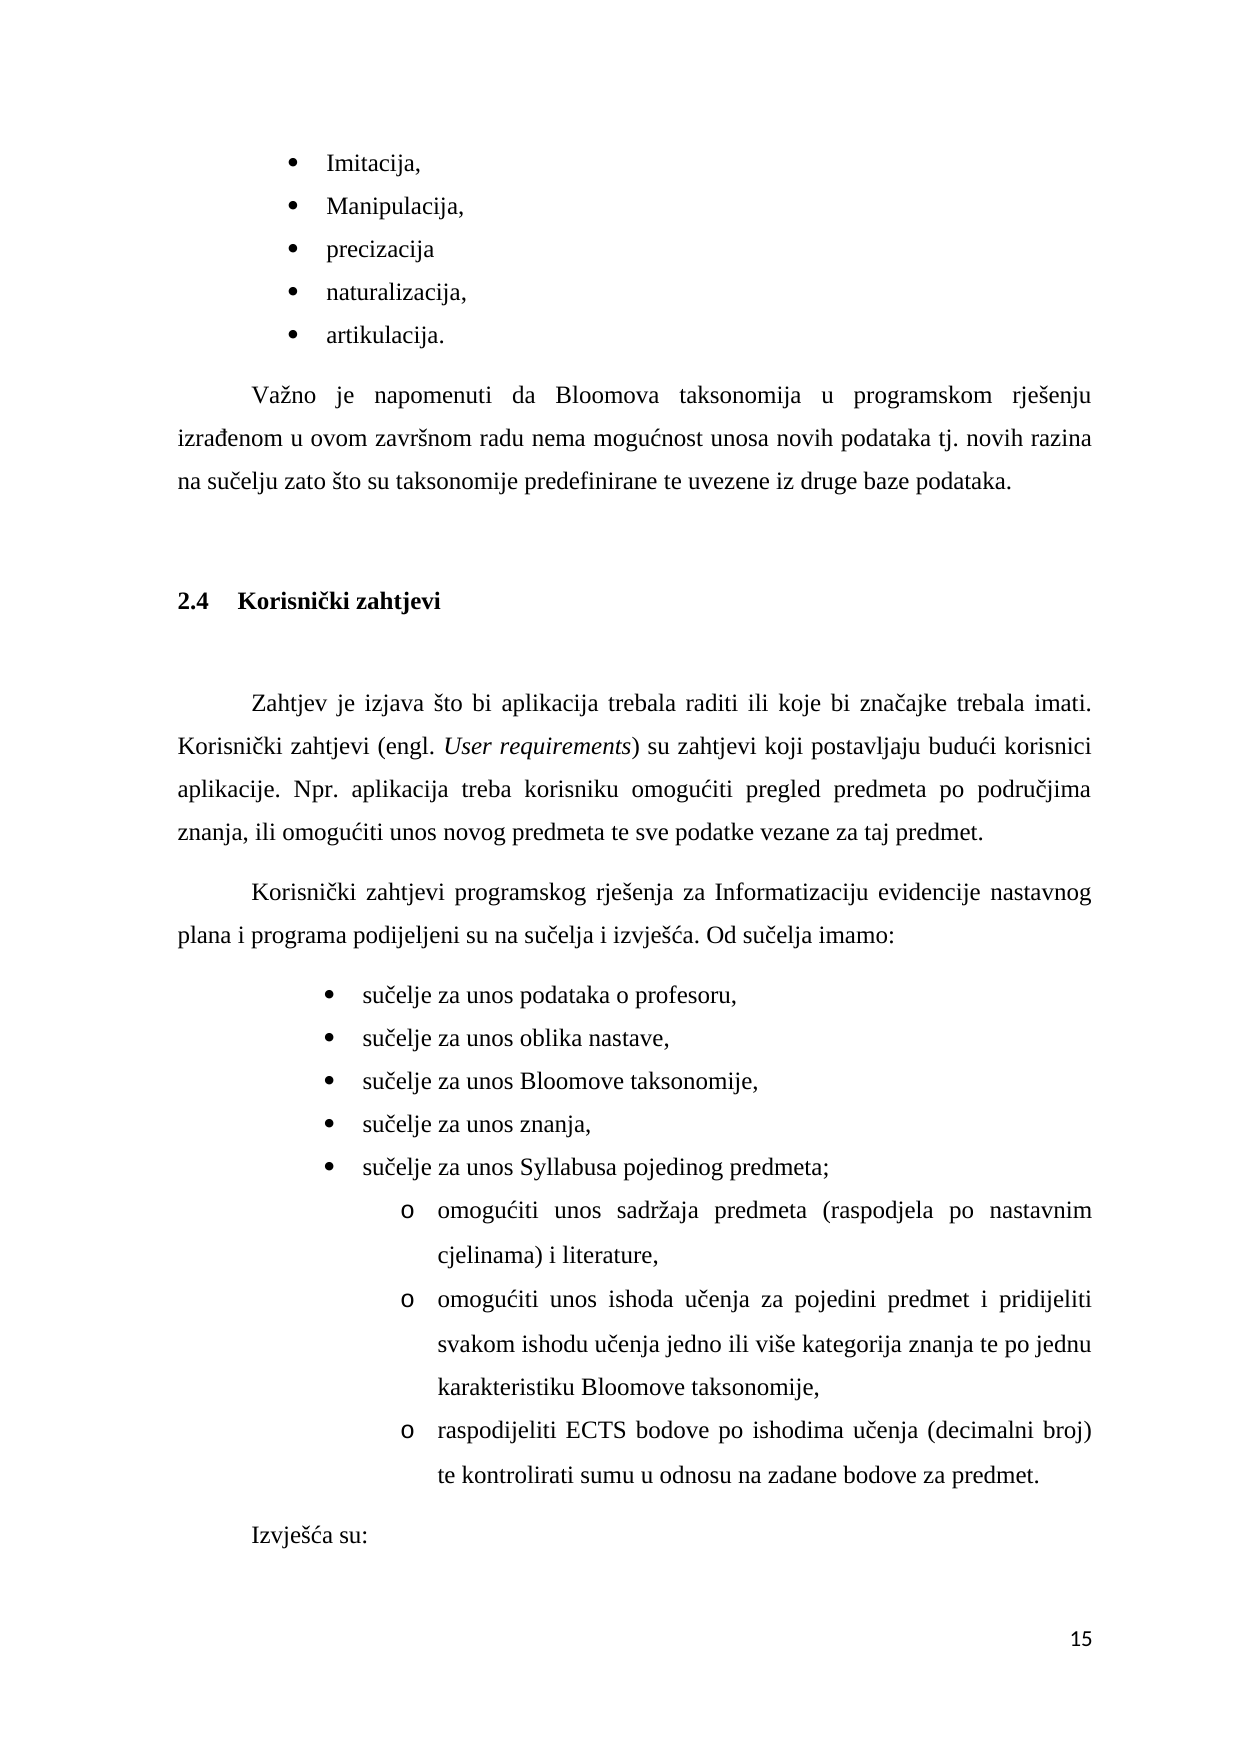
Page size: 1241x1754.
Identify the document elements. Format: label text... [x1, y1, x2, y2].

list naturalizacija, [288, 277, 1092, 306]
subtitle Korisnički zahtjevi [177, 586, 1092, 614]
list Imitacija, [288, 148, 1092, 176]
list sučelje za unos Bloomove taksonomije, [325, 1066, 1092, 1095]
list sučelje za unos oblika nastave, [325, 1023, 1092, 1052]
list omogućiti unos ishoda učenja za pojedini predmet i pridijeliti svakom ishodu učenja jedno ili više kategorija znanja te po jednu karakteristiku Bloomove taksonomije, [400, 1284, 1092, 1401]
list sučelje za unos znanja, [325, 1109, 1092, 1138]
list sučelje za unos Syllabusa pojedinog predmeta; [325, 1152, 1092, 1181]
text Korisnički zahtjevi programskog rješenja za Informatizaciju evidencije nastavnog plana i programa podijeljeni su na sučelja i izvješća. Od sučelja imamo: [177, 877, 1092, 949]
list Manipulacija, [288, 191, 1092, 219]
text Zahtjev je izjava što bi aplikacija trebala raditi ili koje bi značajke trebala imati. Korisnički zahtjevi (engl. User requirements) su zahtjevi koji postavljaju budući korisnici aplikacije. Npr. aplikacija treba korisniku omogućiti pregled predmeta po područjima znanja, ili omogućiti unos novog predmeta te sve podatke vezane za taj predmet. [177, 688, 1092, 846]
list omogućiti unos sadržaja predmeta (raspodjela po nastavnim cjelinama) i literature, [400, 1195, 1092, 1269]
list sučelje za unos podataka o profesoru, [325, 980, 1092, 1008]
text Izvješća su: [177, 1520, 1092, 1549]
list precizacija [288, 234, 1092, 263]
text Važno je napomenuti da Bloomova taksonomija u programskom rješenju izrađenom u ovom završnom radu nema mogućnost unosa novih podataka tj. novih razina na sučelju zato što su taksonomije predefinirane te uvezene iz druge baze podataka. [177, 380, 1092, 495]
list artikulacija. [288, 320, 1092, 349]
list raspodijeliti ECTS bodove po ishodima učenja (decimalni broj) te kontrolirati sumu u odnosu na zadane bodove za predmet. [400, 1415, 1092, 1489]
